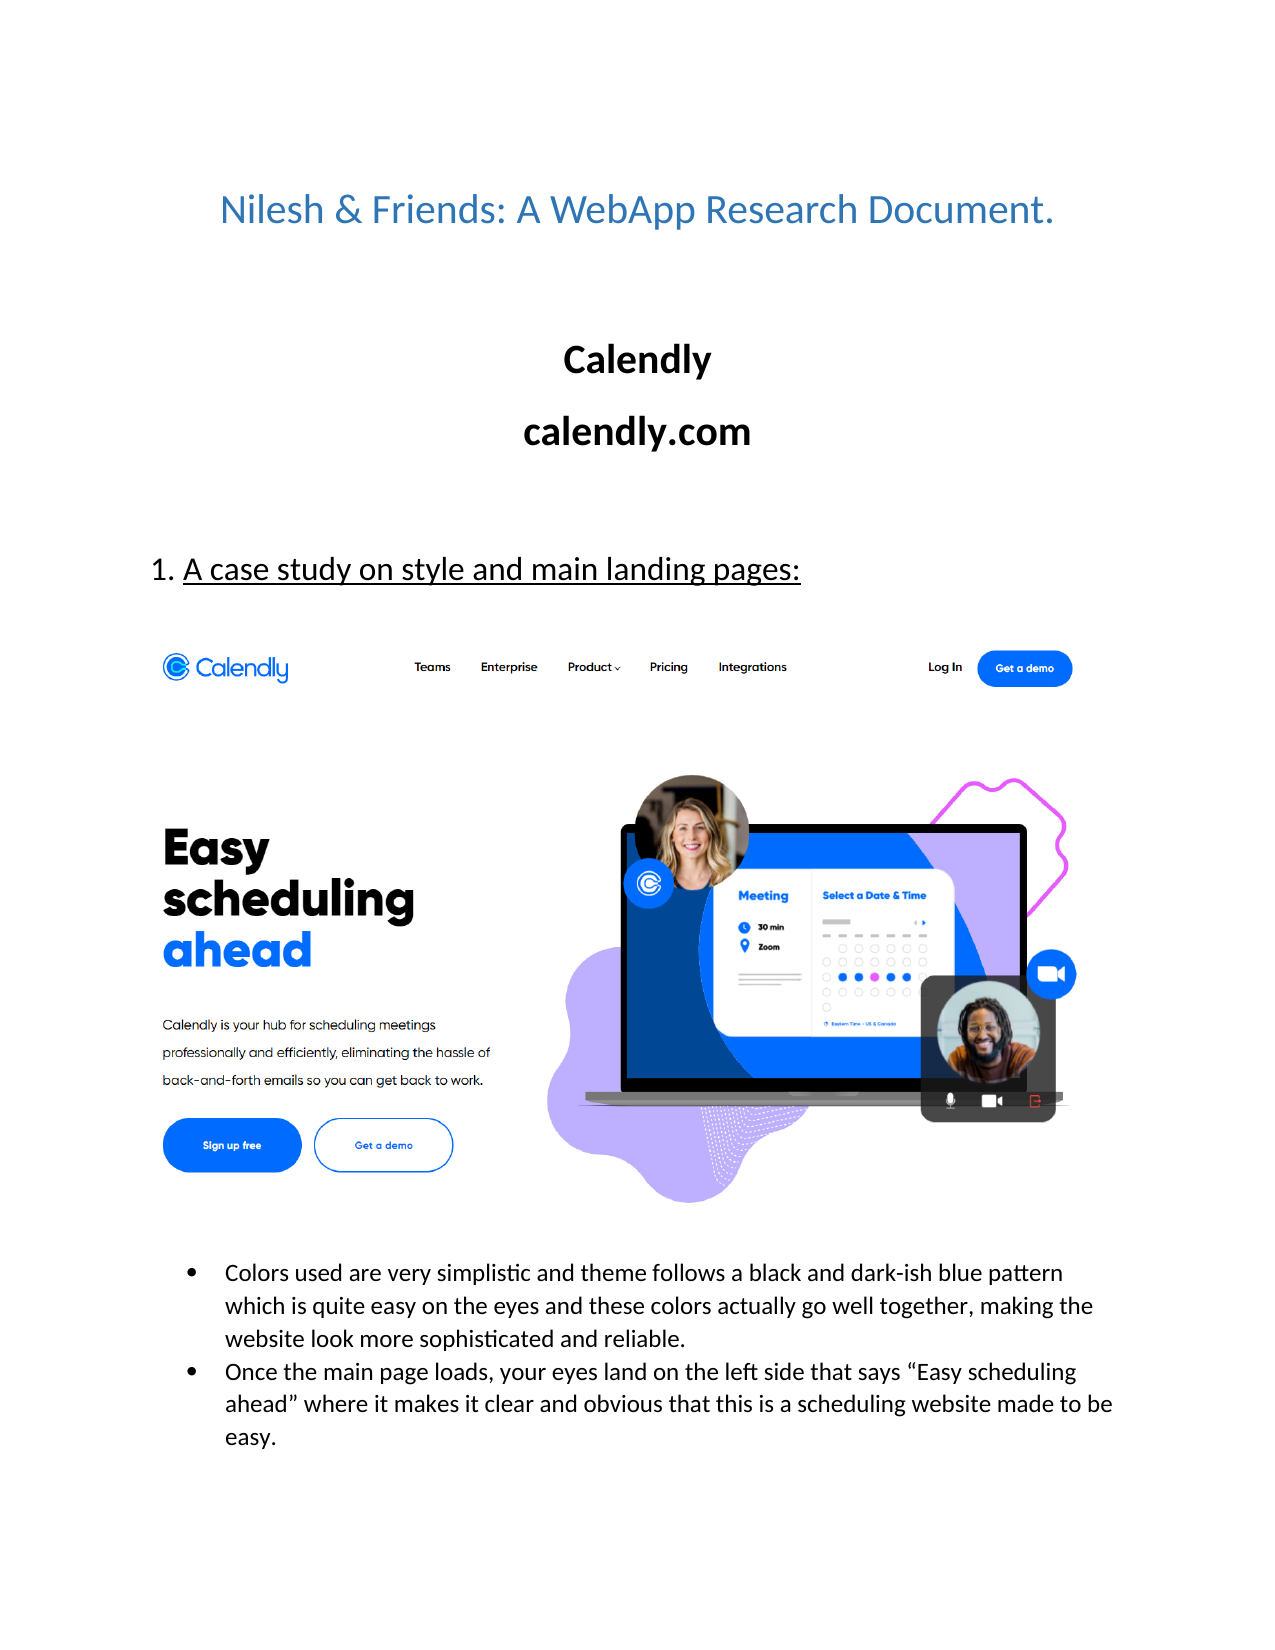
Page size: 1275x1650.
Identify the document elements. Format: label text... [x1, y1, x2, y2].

text 1. A case study on style and main landing pages: [150, 548, 1125, 589]
text Nilesh & Friends: A WebApp Research Document. [150, 183, 1125, 234]
text Calendly [150, 333, 1125, 384]
list Colors used are very simplistic and theme follows a black and dark-ish blue pattern which is quite easy on the eyes and these colors actually go well together, making the website look more sophisticated and reliable. [187, 1257, 1125, 1353]
list Once the main page loads, your eyes land on the left side that says “Easy scheduling ahead” where it makes it clear and obvious that this is a scheduling website made to be easy. [187, 1356, 1125, 1452]
picture [150, 639, 1125, 1239]
text calendly.com [150, 405, 1125, 456]
